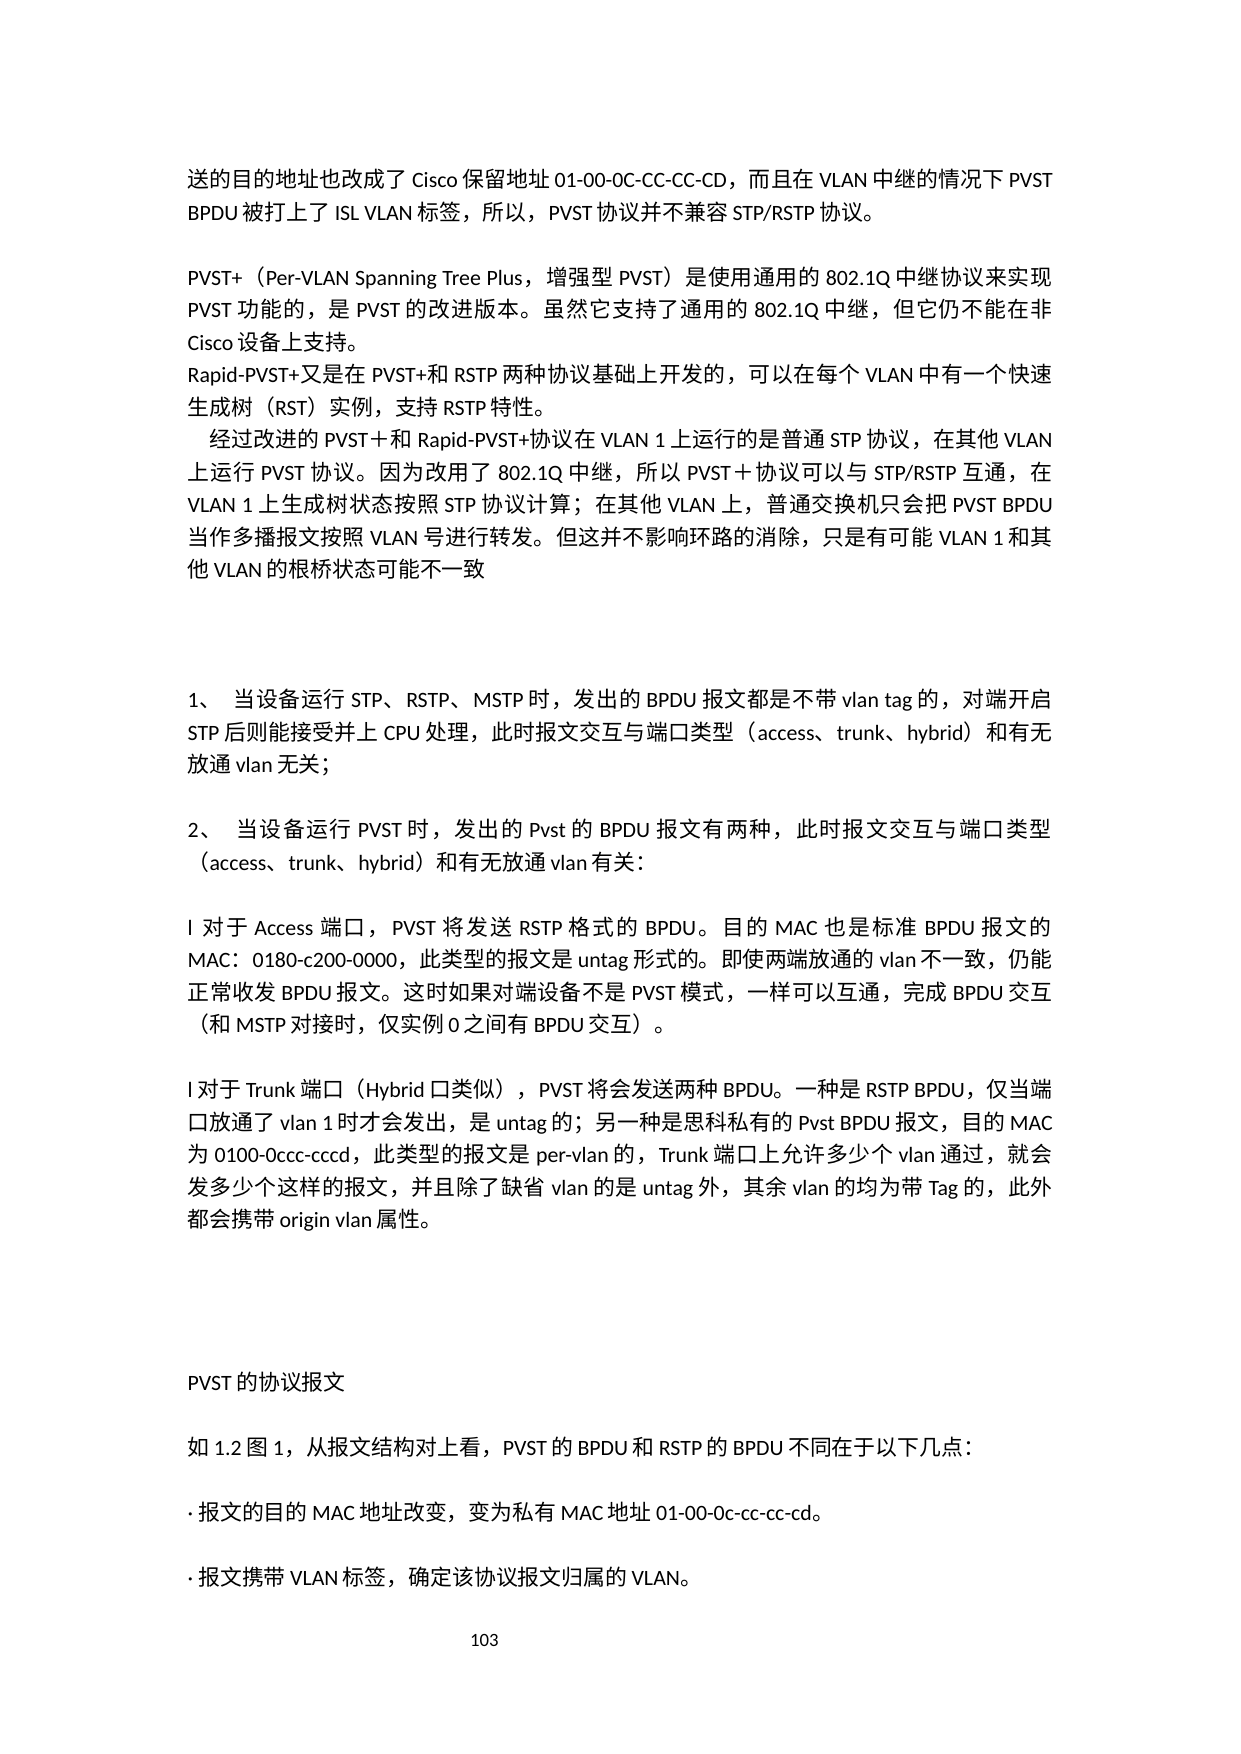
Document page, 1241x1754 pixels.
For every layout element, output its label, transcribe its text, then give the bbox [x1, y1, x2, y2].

text Rapid-PVST+又是在PVST+和RSTP两种协议基础上开发的，可以在每个VLAN中有一个快速生成树（RST）实例，支持RSTP特性。 [187, 357, 1053, 422]
text · 报文的目的MAC地址改变，变为私有MAC地址01-00-0c-cc-cc-cd。 [187, 1494, 1053, 1527]
text 2、 当设备运行PVST时，发出的Pvst的BPDU报文有两种，此时报文交互与端口类型（access、trunk、hybrid）和有无放通vlan有关： [187, 812, 1053, 877]
text · 报文携带VLAN标签，确定该协议报文归属的VLAN。 [187, 1559, 1053, 1592]
text PVST的协议报文 [187, 1364, 1053, 1397]
text 如1.2 图1，从报文结构对上看，PVST的BPDU和RSTP的BPDU不同在于以下几点： [187, 1429, 1053, 1462]
text 1、 当设备运行STP、RSTP、MSTP时，发出的BPDU报文都是不带vlan tag的，对端开启STP后则能接受并上CPU处理，此时报文交互与端口类型（access、trunk、hybrid）和有无放通vlan无关； [187, 682, 1053, 779]
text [187, 162, 1053, 227]
text l 对于Access端口，PVST将发送RSTP格式的BPDU。目的MAC也是标准BPDU报文的MAC：0180-c200-0000，此类型的报文是untag形式的。即使两端放通的vlan不一致，仍能正常收发BPDU报文。这时如果对端设备不是PVST模式，一样可以互通，完成BPDU交互（和MSTP对接时，仅实例0之间有BPDU交互）。 [187, 909, 1053, 1039]
text PVST+（Per-VLAN Spanning Tree Plus，增强型PVST）是使用通用的802.1Q中继协议来实现PVST功能的，是PVST的改进版本。虽然它支持了通用的802.1Q中继，但它仍不能在非Cisco设备上支持。 [187, 259, 1053, 357]
text l 对于Trunk端口（Hybrid口类似），PVST将会发送两种BPDU。一种是RSTP BPDU，仅当端口放通了vlan 1时才会发出，是untag的；另一种是思科私有的Pvst BPDU报文，目的MAC为0100-0ccc-cccd，此类型的报文是per-vlan的，Trunk端口上允许多少个vlan通过，就会发多少个这样的报文，并且除了缺省vlan的是untag外，其余vlan的均为带Tag的，此外都会携带origin vlan属性。 [187, 1072, 1053, 1234]
text 经过改进的PVST＋和Rapid-PVST+协议在VLAN 1上运行的是普通STP协议，在其他VLAN上运行PVST协议。因为改用了802.1Q中继，所以PVST＋协议可以与STP/RSTP互通，在VLAN 1上生成树状态按照STP协议计算；在其他VLAN上，普通交换机只会把PVST BPDU当作多播报文按照VLAN号进行转发。但这并不影响环路的消除，只是有可能VLAN 1和其他VLAN的根桥状态可能不一致 [187, 422, 1053, 584]
